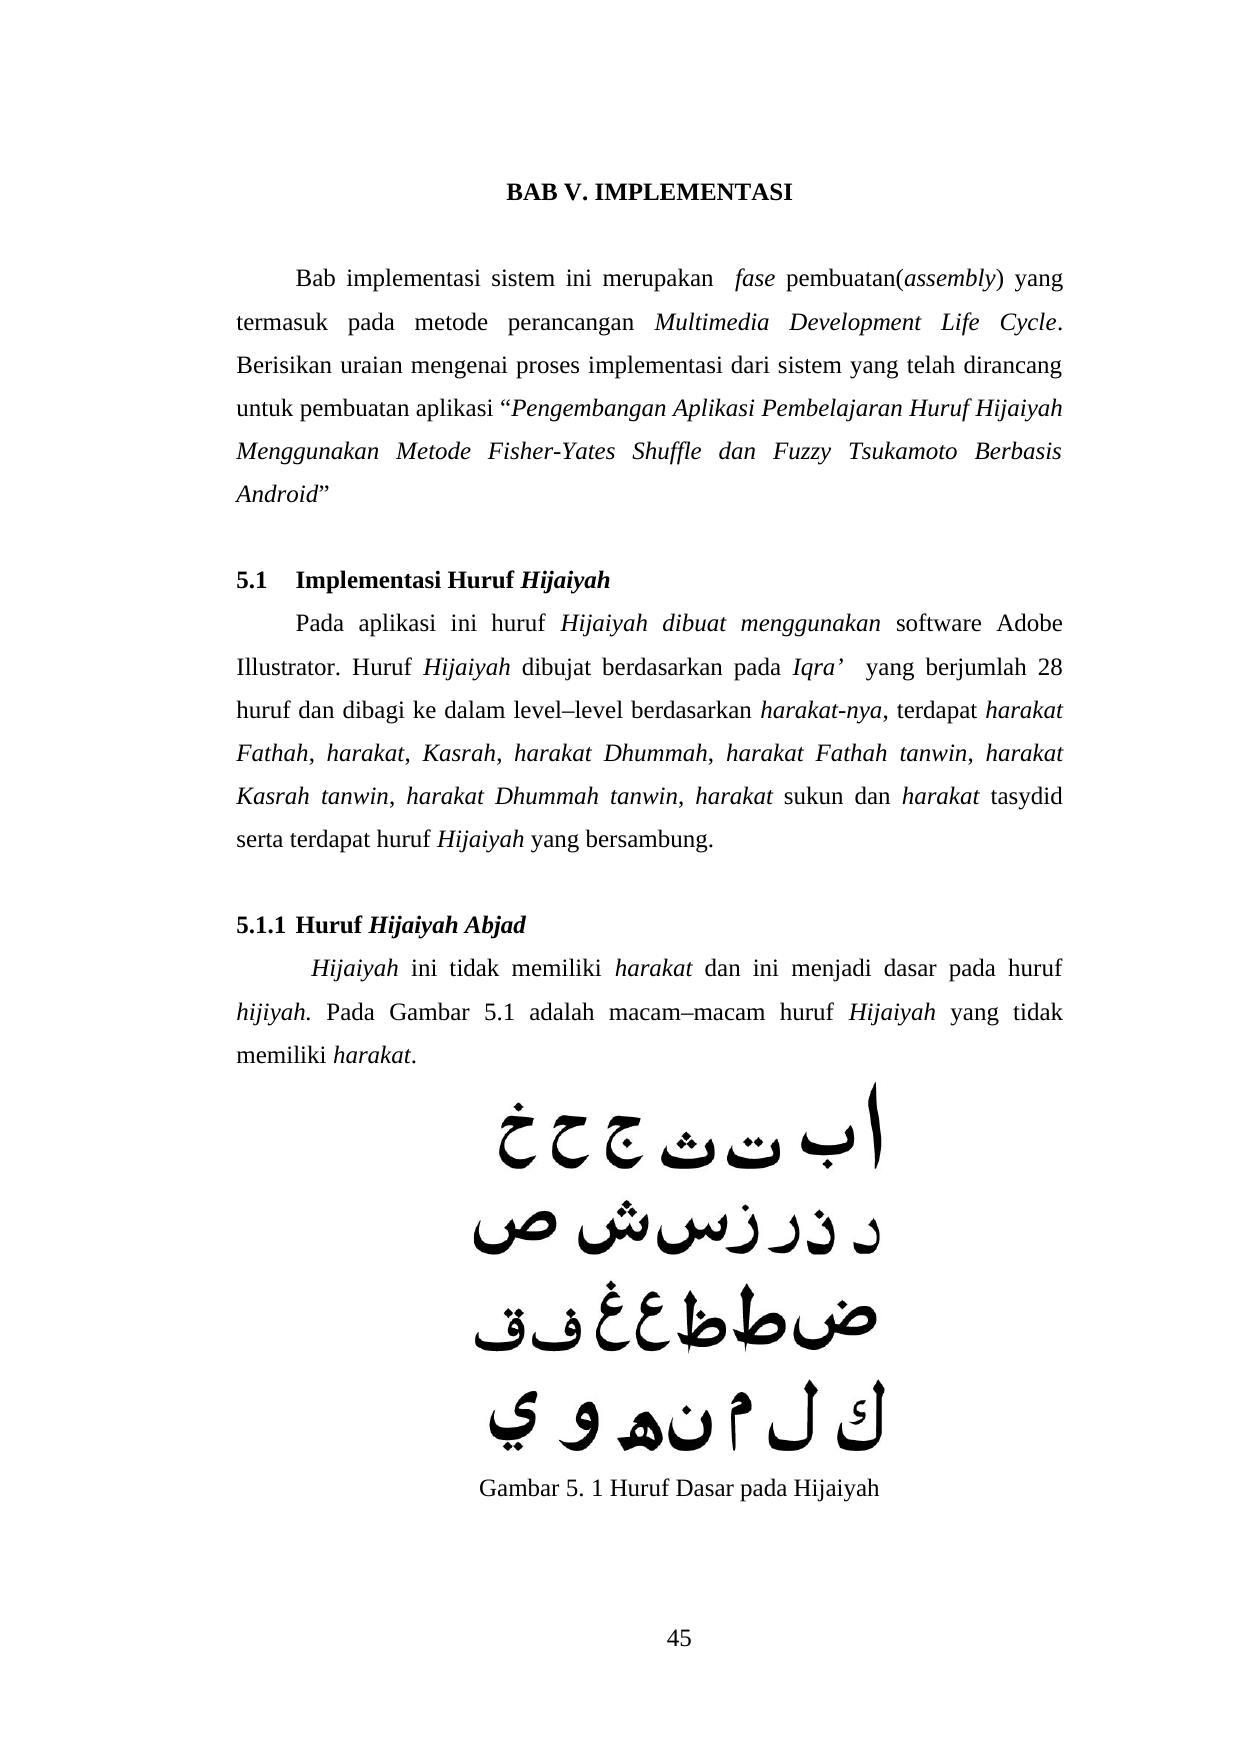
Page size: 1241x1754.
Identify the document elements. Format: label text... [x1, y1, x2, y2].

text 5.1 Implementasi Huruf Hijaiyah [236, 565, 1063, 594]
text Bab implementasi sistem ini merupakan fase pembuatan(assembly) yang termasuk pada metode perancangan Multimedia Development Life Cycle. Berisikan uraian mengenai proses implementasi dari sistem yang telah dirancang untuk pembuatan aplikasi “Pengembangan Aplikasi Pembelajaran Huruf Hijaiyah Menggunakan Metode Fisher-Yates Shuffle dan Fuzzy Tsukamoto Berbasis Android” [236, 263, 1063, 508]
text BAB V. IMPLEMENTASI [236, 177, 1063, 206]
text 5.1.1 Huruf Hijaiyah Abjad [236, 910, 1063, 939]
text Gambar 5. 1 Huruf Dasar pada Hijaiyah [236, 1473, 1063, 1501]
text Hijaiyah ini tidak memiliki harakat dan ini menjadi dasar pada huruf hijiyah. Pada Gambar 5.1 adalah macam–macam huruf Hijaiyah yang tidak memiliki harakat. [236, 953, 1063, 1068]
picture [473, 1082, 885, 1451]
text Pada aplikasi ini huruf Hijaiyah dibuat menggunakan software Adobe Illustrator. Huruf Hijaiyah dibujat berdasarkan pada Iqra’ yang berjumlah 28 huruf dan dibagi ke dalam level–level berdasarkan harakat-nya, terdapat harakat Fathah, harakat, Kasrah, harakat Dhummah, harakat Fathah tanwin, harakat Kasrah tanwin, harakat Dhummah tanwin, harakat sukun dan harakat tasydid serta terdapat huruf Hijaiyah yang bersambung. [236, 608, 1063, 853]
